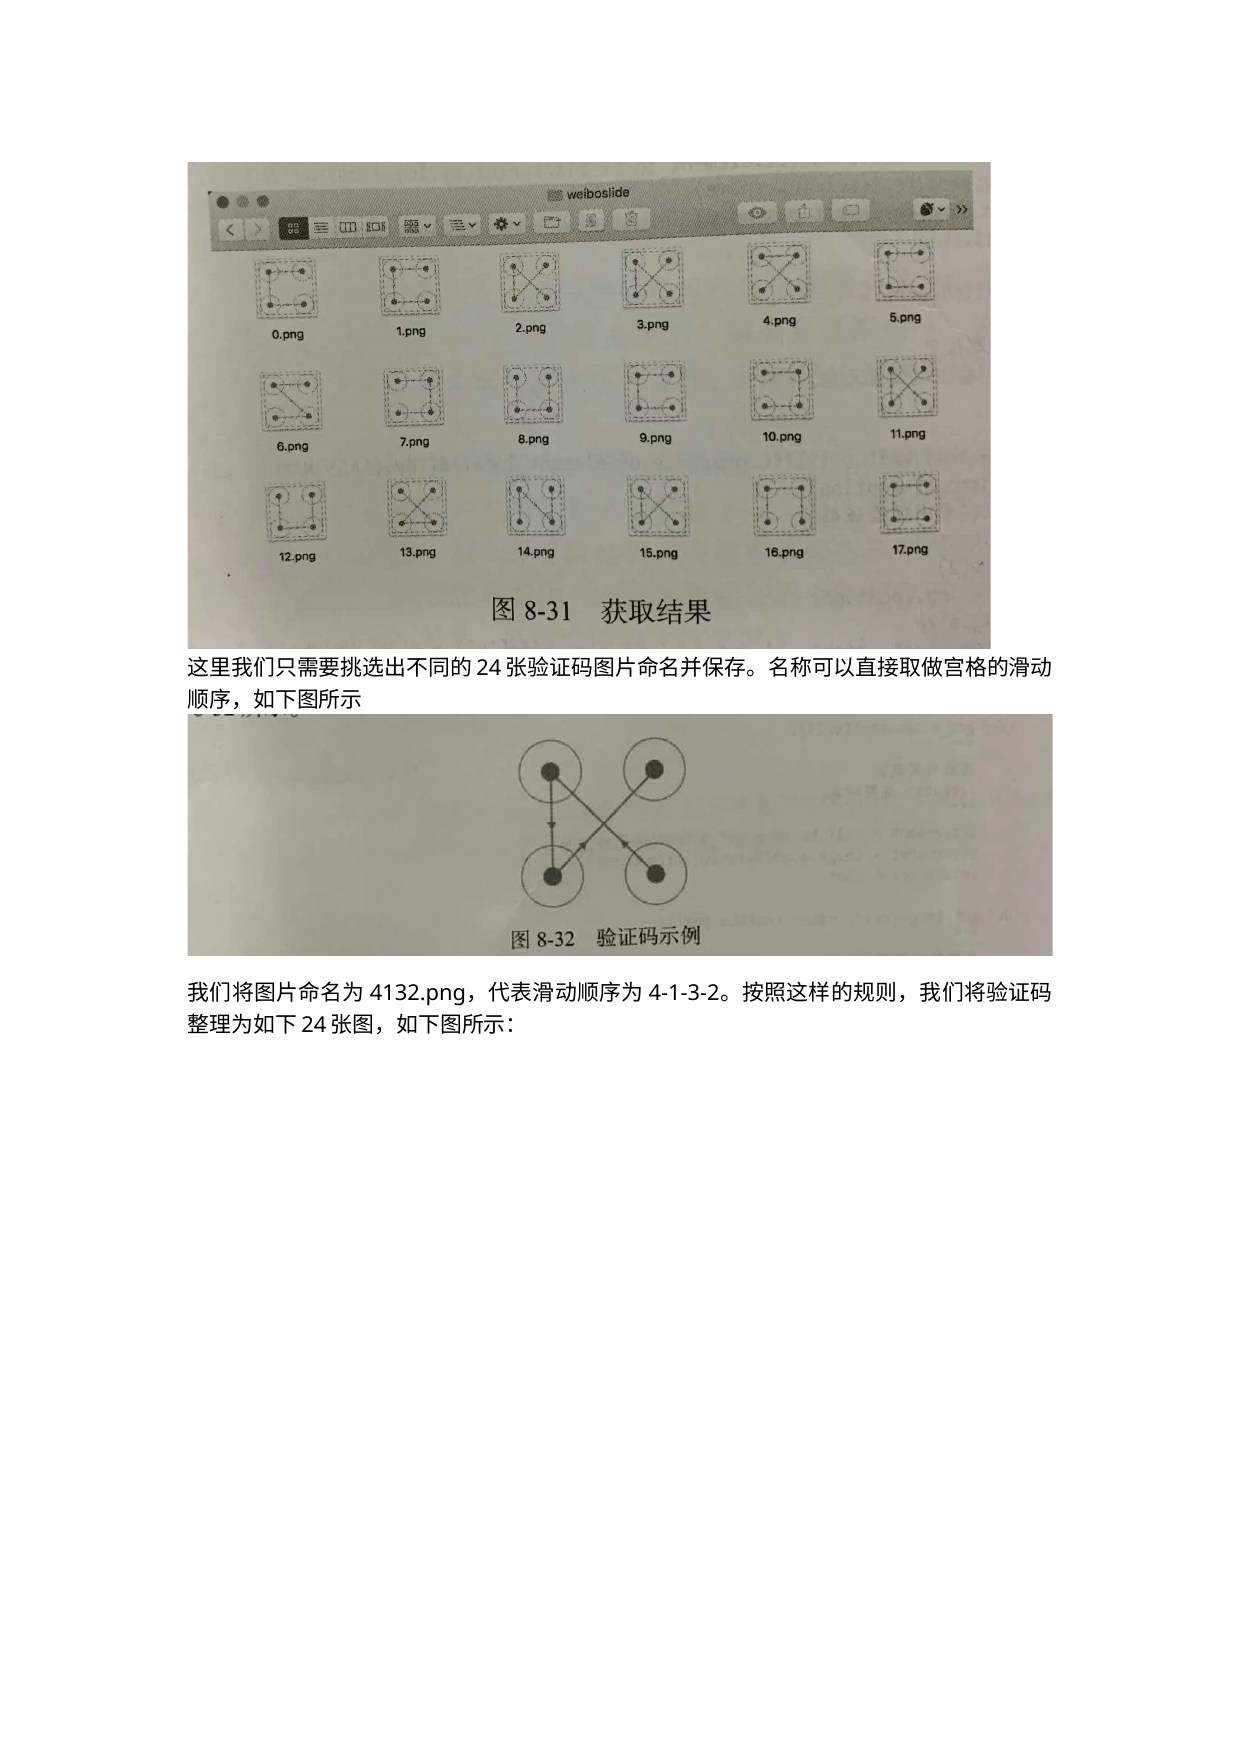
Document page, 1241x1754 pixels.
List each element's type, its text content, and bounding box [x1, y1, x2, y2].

picture [187, 714, 1053, 956]
text 这里我们只需要挑选出不同的24张验证码图片命名并保存。名称可以直接取做宫格的滑动顺序，如下图所示 [187, 649, 1053, 714]
text 我们将图片命名为4132.png，代表滑动顺序为4-1-3-2。按照这样的规则，我们将验证码整理为如下24张图，如下图所示： [187, 974, 1053, 1039]
picture [187, 162, 991, 649]
